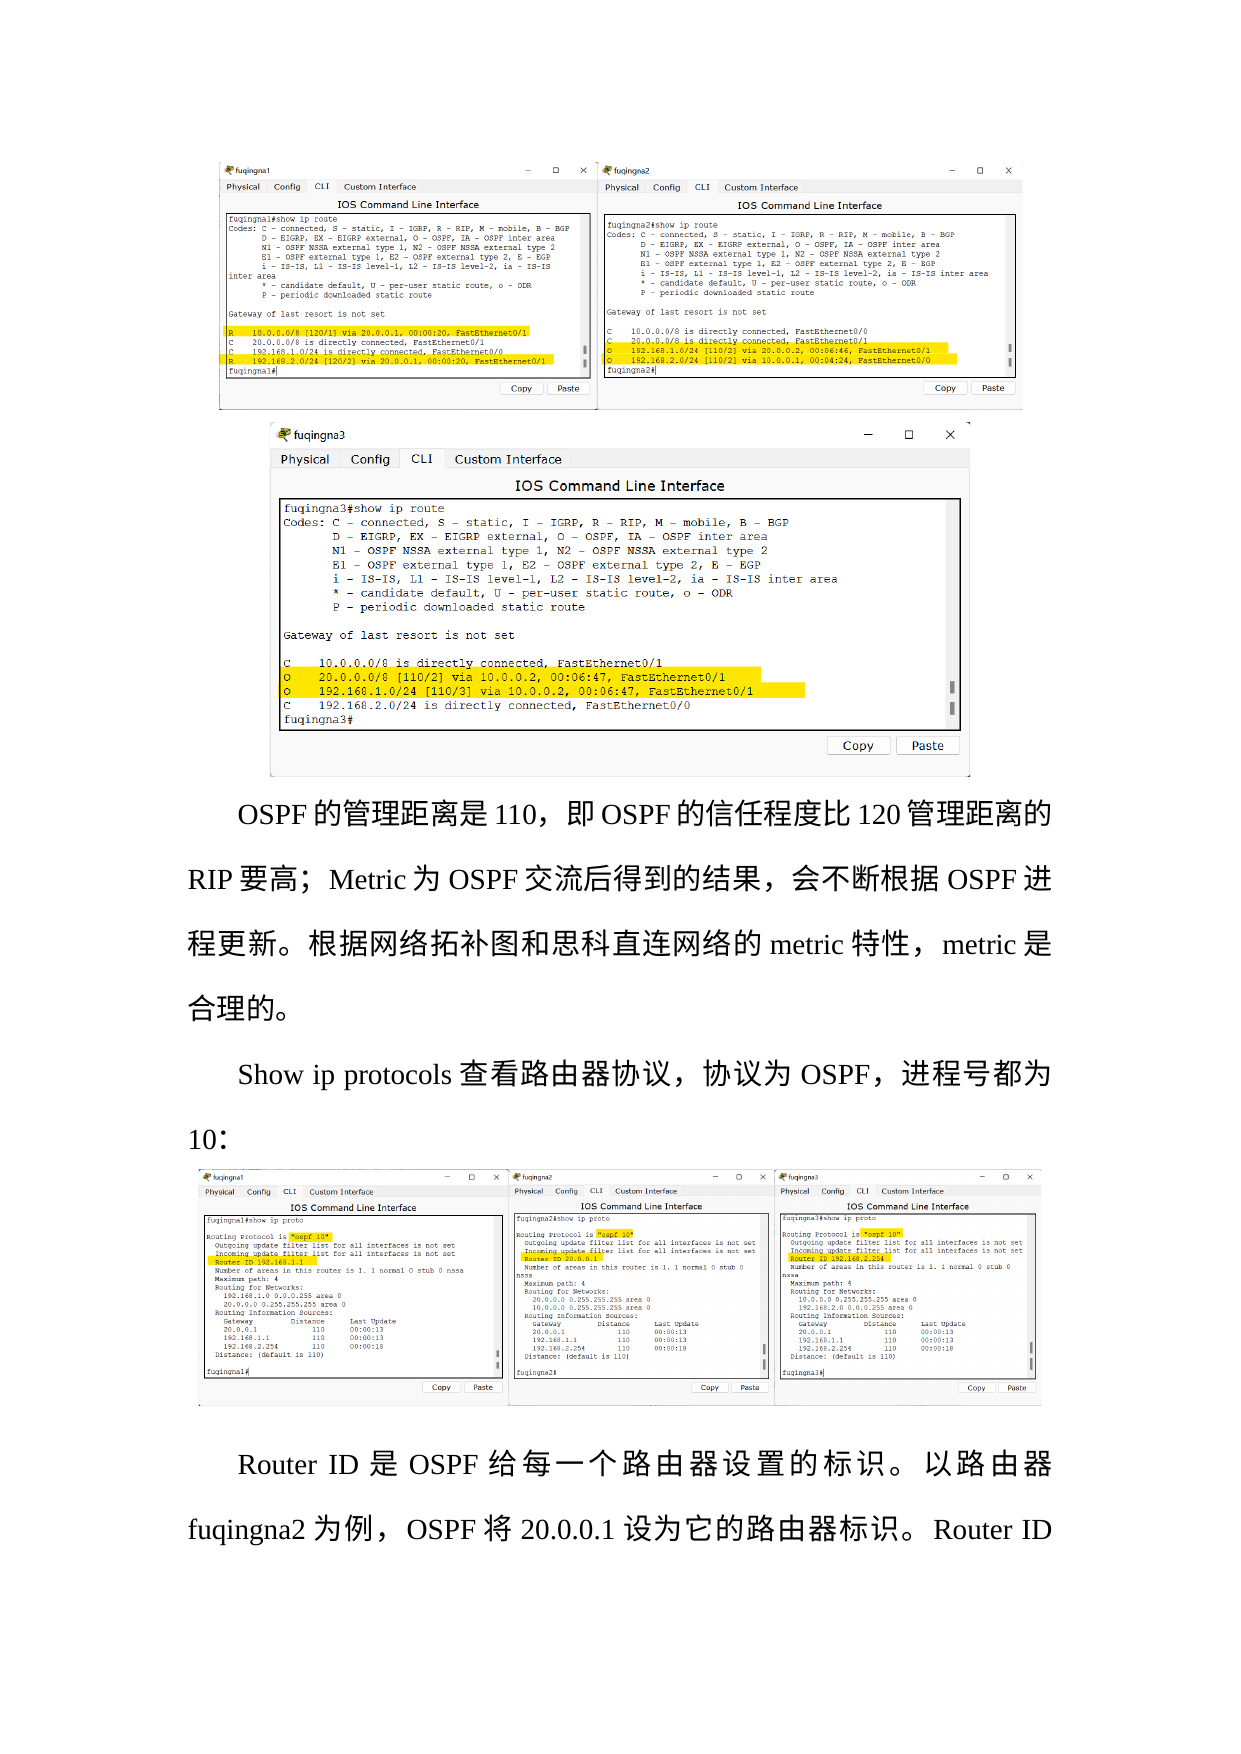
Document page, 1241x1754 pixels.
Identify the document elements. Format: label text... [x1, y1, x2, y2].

picture [269, 422, 971, 777]
picture [198, 1169, 1042, 1406]
picture [218, 162, 1023, 410]
text Show ip protocols查看路由器协议，协议为OSPF，进程号都为10： [187, 1039, 1053, 1169]
text OSPF的管理距离是110，即OSPF的信任程度比120管理距离的RIP要高；Metric为OSPF交流后得到的结果，会不断根据OSPF进程更新。根据网络拓补图和思科直连网络的metric特性，metric是合理的。 [187, 779, 1053, 1039]
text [187, 1429, 1053, 1559]
